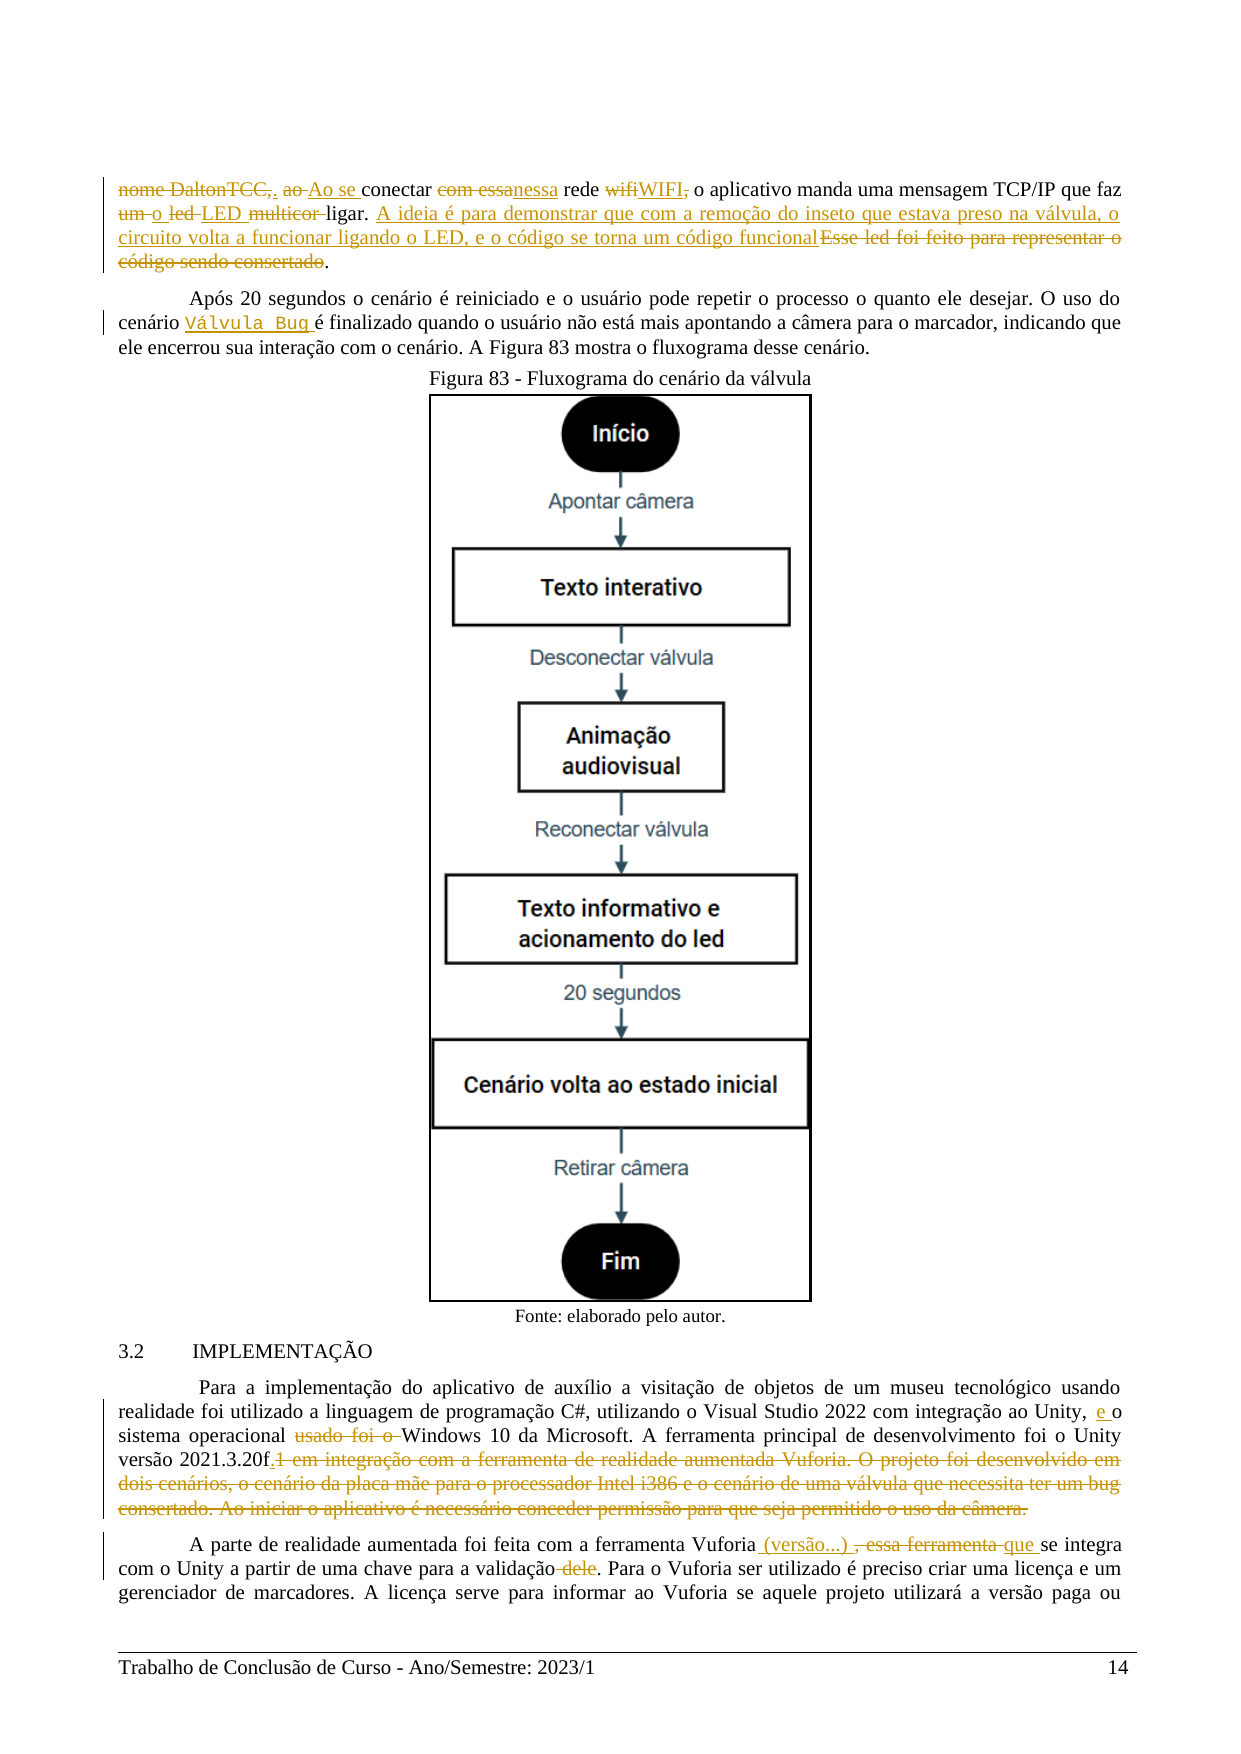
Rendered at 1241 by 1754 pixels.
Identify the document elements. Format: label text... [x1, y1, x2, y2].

subtitle implementação [118, 1338, 1122, 1363]
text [118, 177, 1122, 273]
text Após 20 segundos o cenário é reiniciado e o usuário pode repetir o processo o quanto ele desejar. O uso do cenário é finalizado quando o usuário não está mais apontando a câmera para o marcador, indicando que ele encerrou sua interação com o cenário. A Figura 13 mostra o fluxograma desse cenário. [118, 286, 1122, 359]
text Fonte: elaborado pelo autor. [118, 1304, 1122, 1326]
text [118, 1532, 1122, 1604]
text Para a implementação do aplicativo de auxílio a visitação de objetos de um museu tecnológico usando realidade foi utilizado a linguagem de programação C#, utilizando o Visual Studio 2022 com integração ao Unity, o sistema operacional Windows 10 da Microsoft. A ferramenta principal de desenvolvimento foi o Unity versão 2021.3.20f [118, 1375, 1122, 1519]
picture [431, 396, 809, 1300]
